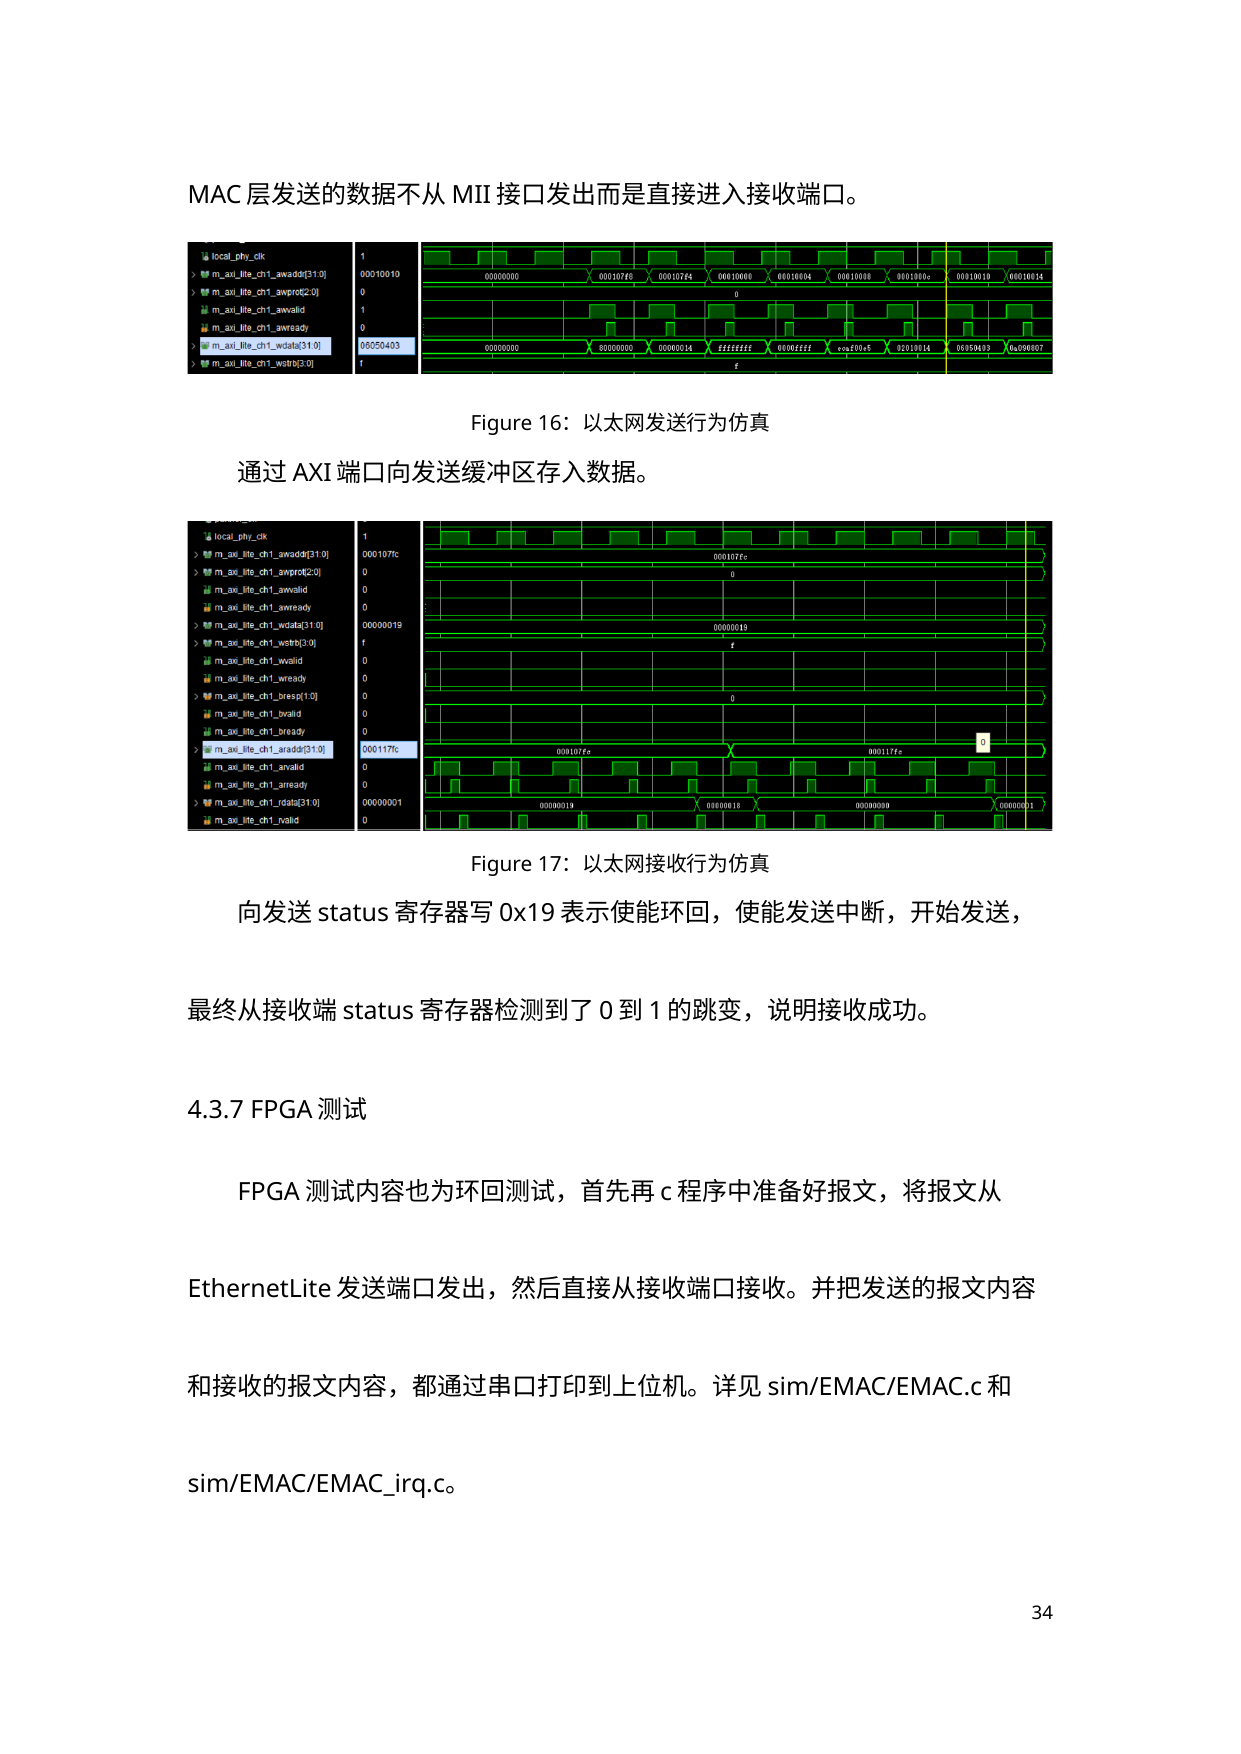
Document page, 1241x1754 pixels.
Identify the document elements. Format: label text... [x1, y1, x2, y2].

text 通过AXI端口向发送缓冲区存入数据。 [187, 438, 1053, 503]
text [187, 160, 1053, 225]
text Figure 17：以太网接收行为仿真 [187, 846, 1053, 878]
subtitle 4.3.7 FPGA测试 [187, 1075, 1053, 1140]
text Figure 16：以太网发送行为仿真 [187, 405, 1053, 438]
text FPGA测试内容也为环回测试，首先再c程序中准备好报文，将报文从EthernetLite发送端口发出，然后直接从接收端口接收。并把发送的报文内容和接收的报文内容，都通过串口打印到上位机。详见sim/EMAC/EMAC.c和sim/EMAC/EMAC_irq.c。 [187, 1157, 1053, 1514]
text 向发送status寄存器写0x19表示使能环回，使能发送中断，开始发送，最终从接收端status寄存器检测到了0到1的跳变，说明接收成功。 [187, 878, 1053, 1041]
